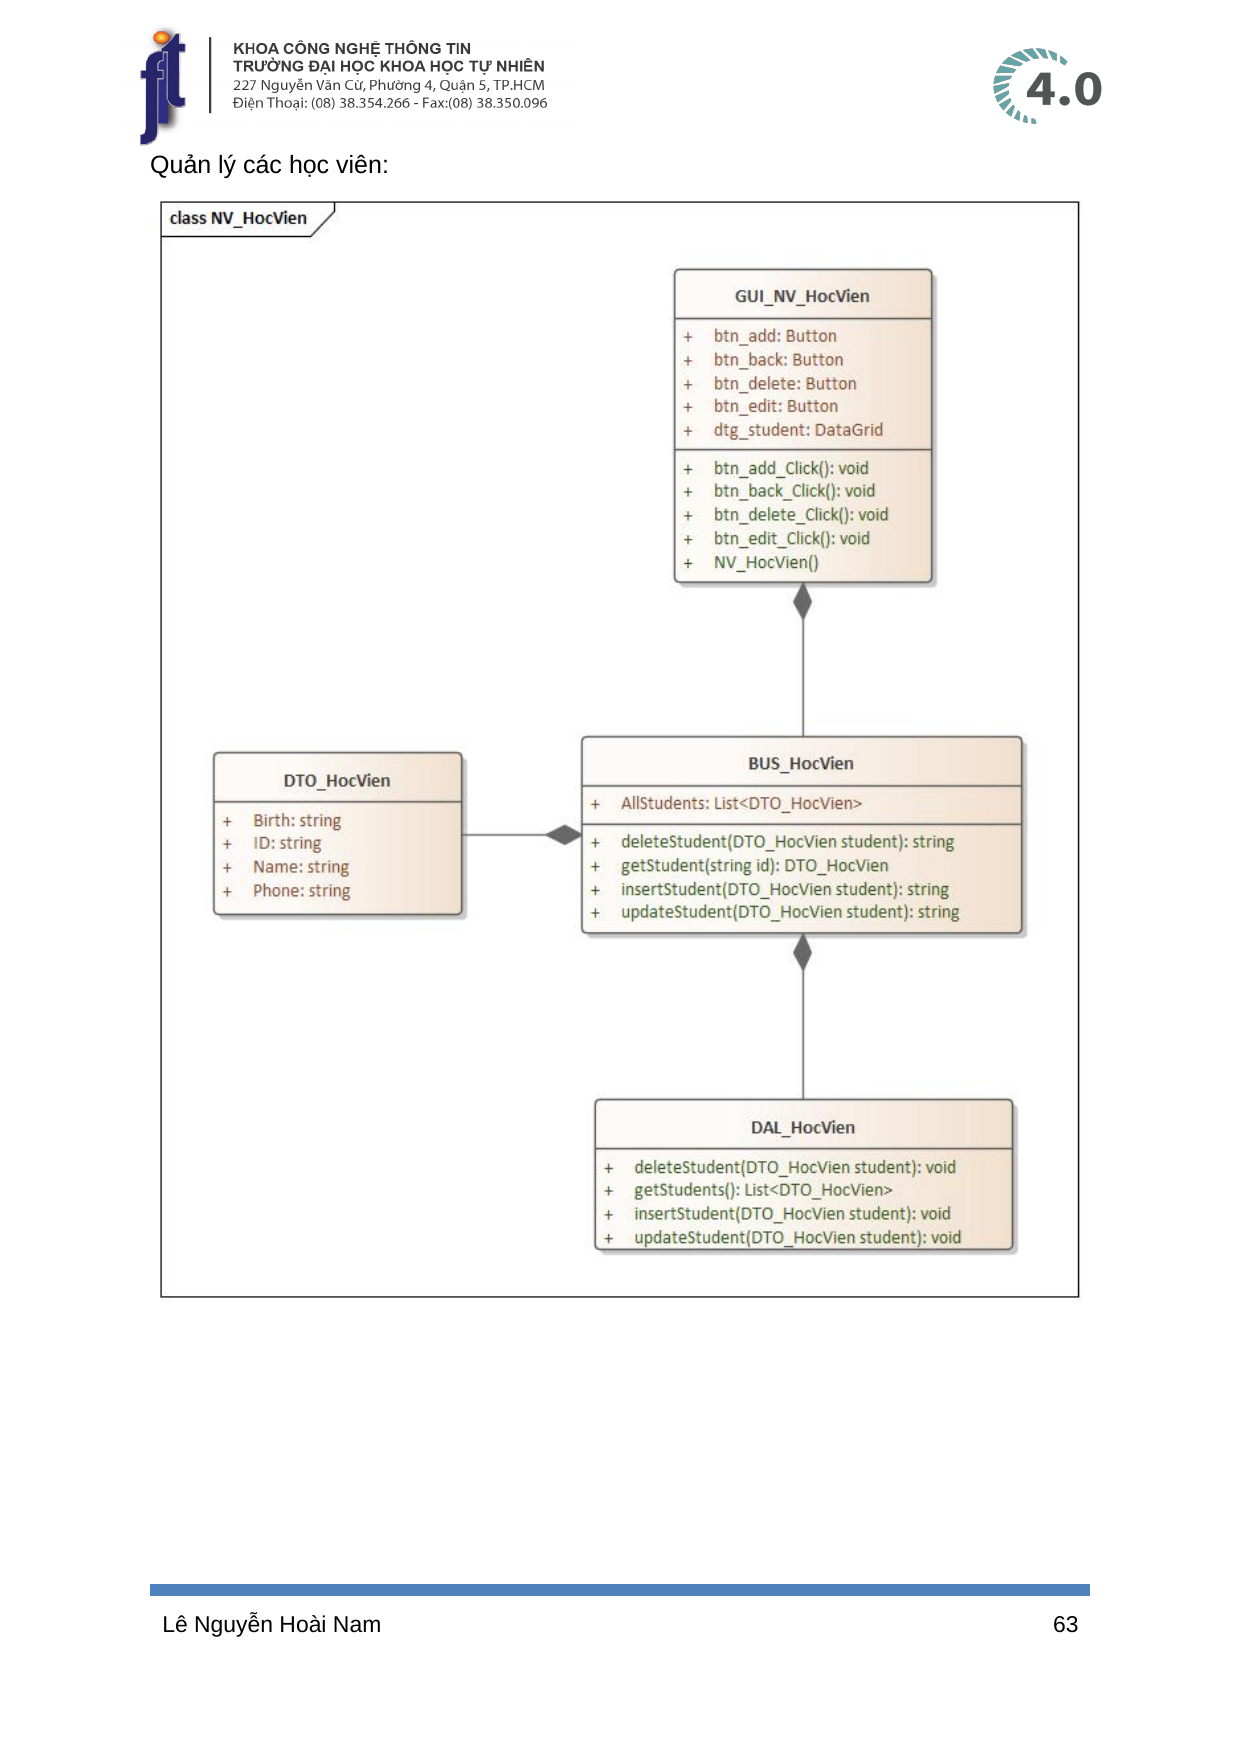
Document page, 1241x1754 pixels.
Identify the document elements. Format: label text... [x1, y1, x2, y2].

picture [150, 191, 1089, 1307]
picture [985, 41, 1108, 127]
picture [117, 21, 580, 167]
